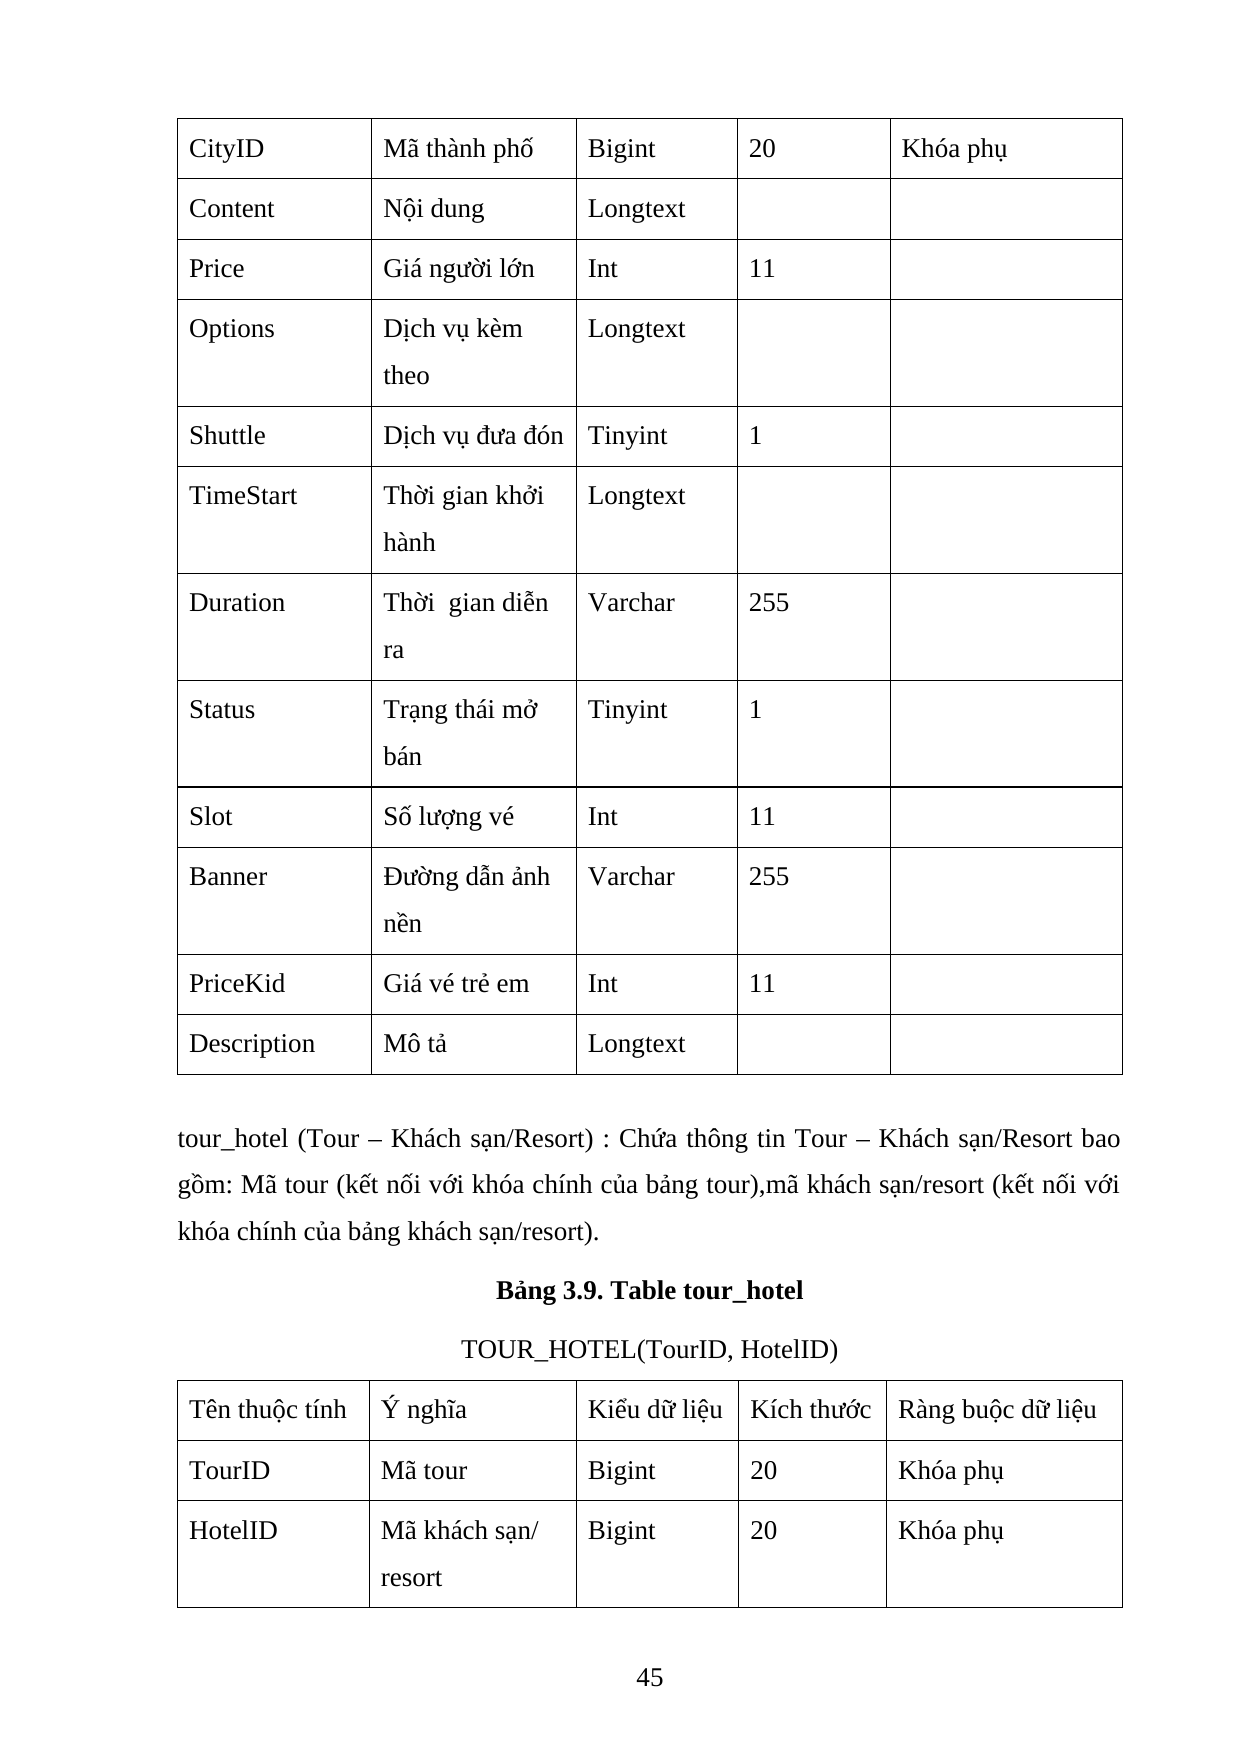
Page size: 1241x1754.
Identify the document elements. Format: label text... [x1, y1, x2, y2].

table_cell 1 [738, 407, 890, 466]
table_cell [891, 1015, 1122, 1074]
table_cell Thời gian khởi hành [372, 467, 576, 573]
table_cell [738, 1015, 890, 1074]
table_cell Mô tả [372, 1015, 576, 1074]
table_cell Varchar [577, 848, 737, 953]
table_cell Int [577, 240, 737, 299]
table_cell 11 [738, 788, 890, 847]
table_cell Nội dung [372, 179, 576, 238]
table_cell Int [577, 788, 737, 847]
text Bảng 3.9. Table tour_hotel [177, 1274, 1122, 1305]
table_cell HotelID [178, 1501, 369, 1607]
table_header Kiểu dữ liệu [577, 1381, 738, 1440]
table_cell [891, 848, 1122, 953]
table_cell [891, 574, 1122, 679]
table_cell Khóa phụ [891, 119, 1122, 178]
table_cell Duration [178, 574, 371, 679]
table_cell Options [178, 300, 371, 406]
table_cell Content [178, 179, 371, 238]
table_cell 255 [738, 848, 890, 953]
text TOUR_HOTEL(TourID, HotelID) [177, 1333, 1122, 1364]
table_header Tên thuộc tính [178, 1381, 369, 1440]
table_cell Mã tour [370, 1441, 576, 1500]
table_cell Status [178, 681, 371, 786]
table_cell Varchar [577, 574, 737, 679]
table_cell 255 [738, 574, 890, 679]
table_cell Thời gian diễn ra [372, 574, 576, 679]
table_cell Dịch vụ đưa đón [372, 407, 576, 466]
table_cell Dịch vụ kèm theo [372, 300, 576, 406]
table_cell [891, 240, 1122, 299]
table_cell TimeStart [178, 467, 371, 573]
table_cell Bigint [577, 1501, 738, 1607]
table_cell Shuttle [178, 407, 371, 466]
table_cell Int [577, 955, 737, 1014]
table_cell Longtext [577, 467, 737, 573]
table_cell Longtext [577, 1015, 737, 1074]
table_cell 20 [739, 1441, 886, 1500]
table_cell [738, 179, 890, 238]
table_header Kích thước [739, 1381, 886, 1440]
table_cell 11 [738, 240, 890, 299]
table_cell Giá vé trẻ em [372, 955, 576, 1014]
table_cell Mã khách sạn/ resort [370, 1501, 576, 1607]
table_cell Khóa phụ [887, 1501, 1122, 1607]
table_cell [891, 300, 1122, 406]
table_cell Longtext [577, 179, 737, 238]
table_cell Tinyint [577, 681, 737, 786]
table_cell [891, 407, 1122, 466]
table_cell Slot [178, 788, 371, 847]
table_cell [891, 955, 1122, 1014]
table_cell Trạng thái mở bán [372, 681, 576, 786]
table_cell [891, 467, 1122, 573]
table_cell Longtext [577, 300, 737, 406]
table_cell Khóa phụ [887, 1441, 1122, 1500]
table_cell Bigint [577, 119, 737, 178]
table_cell [738, 467, 890, 573]
table_cell 20 [739, 1501, 886, 1607]
table_cell Bigint [577, 1441, 738, 1500]
table_cell TourID [178, 1441, 369, 1500]
table_cell Mã thành phố [372, 119, 576, 178]
table_cell 11 [738, 955, 890, 1014]
table_header Ý nghĩa [370, 1381, 576, 1440]
table_cell CityID [178, 119, 371, 178]
table_cell [891, 179, 1122, 238]
table_cell Đường dẫn ảnh nền [372, 848, 576, 953]
table_cell Banner [178, 848, 371, 953]
table_cell Price [178, 240, 371, 299]
table_cell [738, 300, 890, 406]
table_cell [891, 788, 1122, 847]
table_cell 20 [738, 119, 890, 178]
text tour_hotel (Tour – Khách sạn/Resort) : Chứa thông tin Tour – Khách sạn/Resort bao gồm: Mã tour (kết nối với khóa chính của bảng tour),mã khách sạn/resort (kết nối với khóa chính của bảng khách sạn/resort). [177, 1122, 1122, 1246]
table_cell PriceKid [178, 955, 371, 1014]
table_header Ràng buộc dữ liệu [887, 1381, 1122, 1440]
table_cell [891, 681, 1122, 786]
table_cell Tinyint [577, 407, 737, 466]
table_cell Description [178, 1015, 371, 1074]
table_cell Số lượng vé [372, 788, 576, 847]
table_cell Giá người lớn [372, 240, 576, 299]
table_cell 1 [738, 681, 890, 786]
